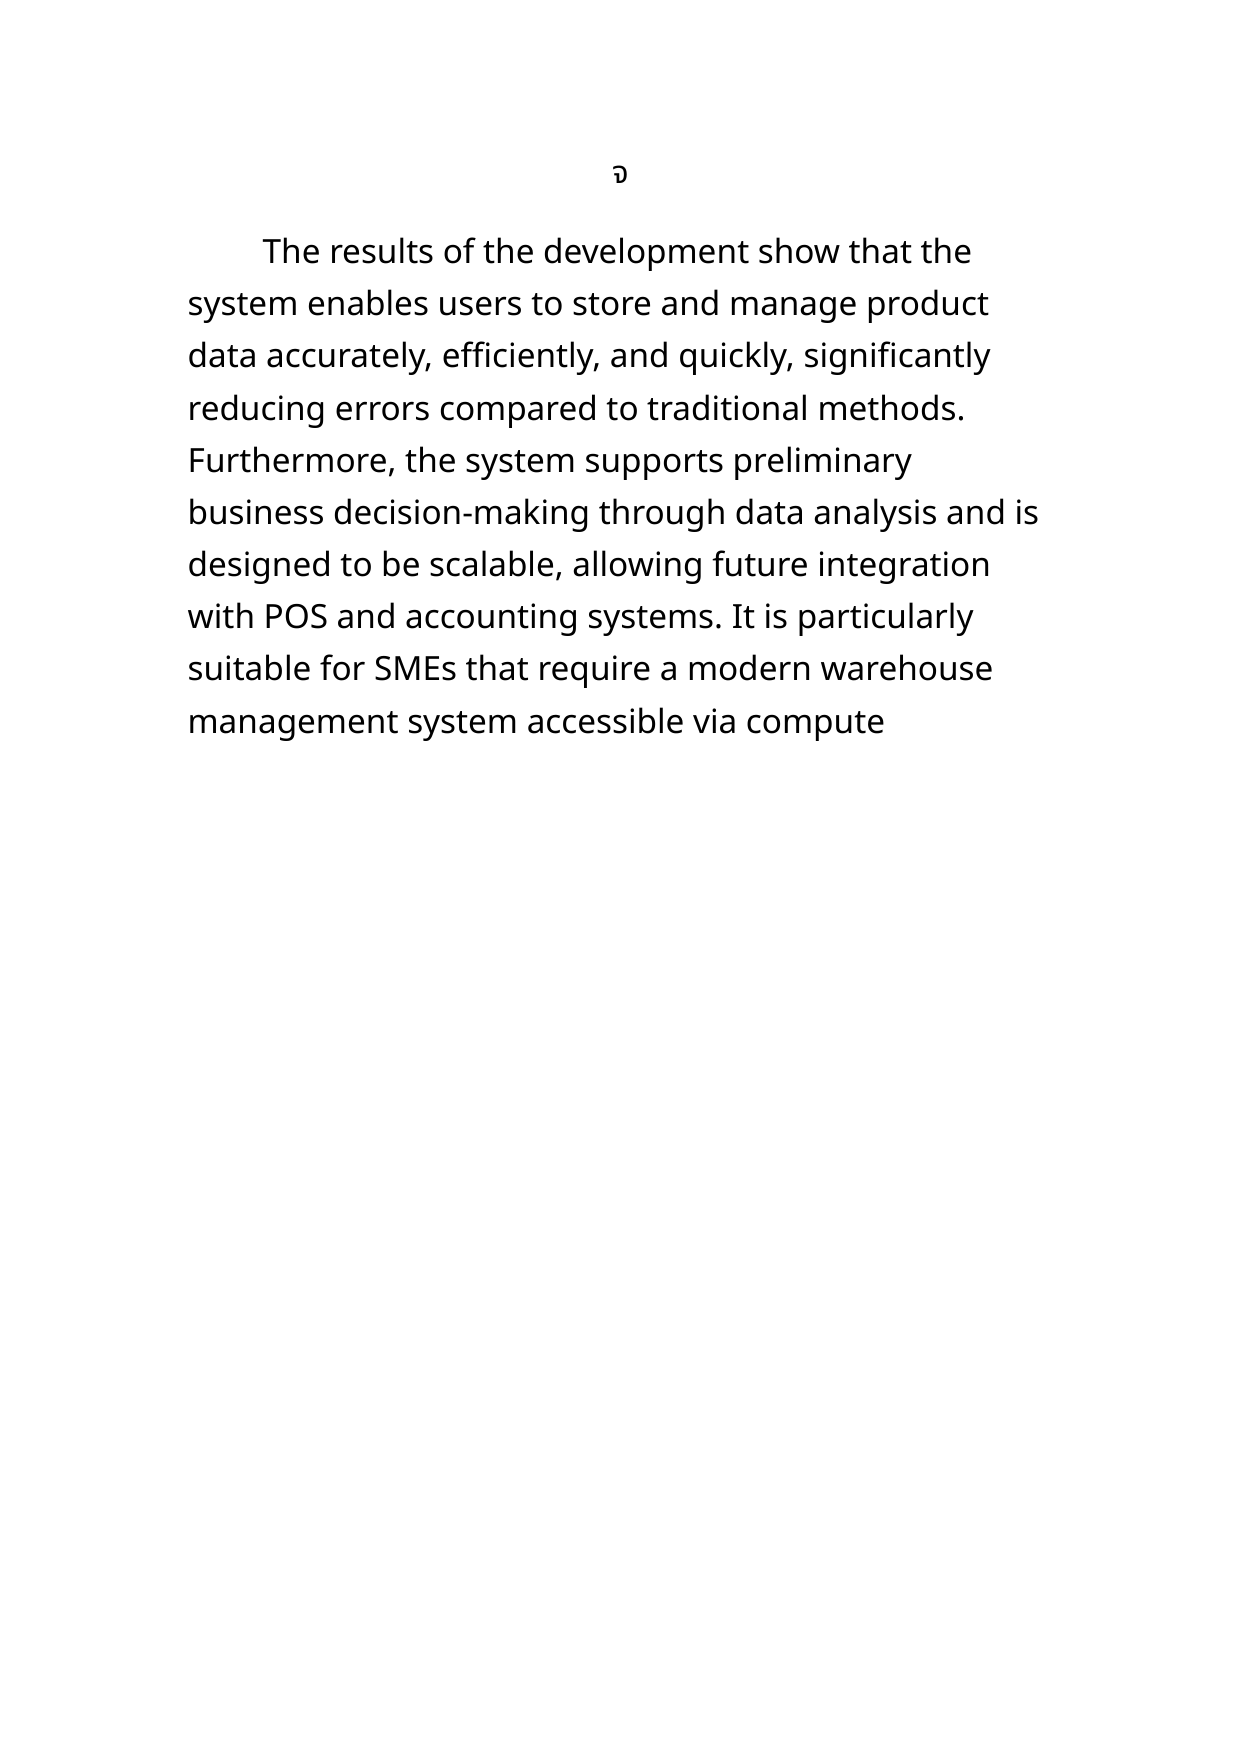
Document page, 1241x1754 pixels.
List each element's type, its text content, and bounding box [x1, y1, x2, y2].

text The results of the development show that the system enables users to store and manage product data accurately, efficiently, and quickly, significantly reducing errors compared to traditional methods. Furthermore, the system supports preliminary business decision-making through data analysis and is designed to be scalable, allowing future integration with POS and accounting systems. It is particularly suitable for SMEs that require a modern warehouse management system accessible via compute [187, 228, 1053, 743]
